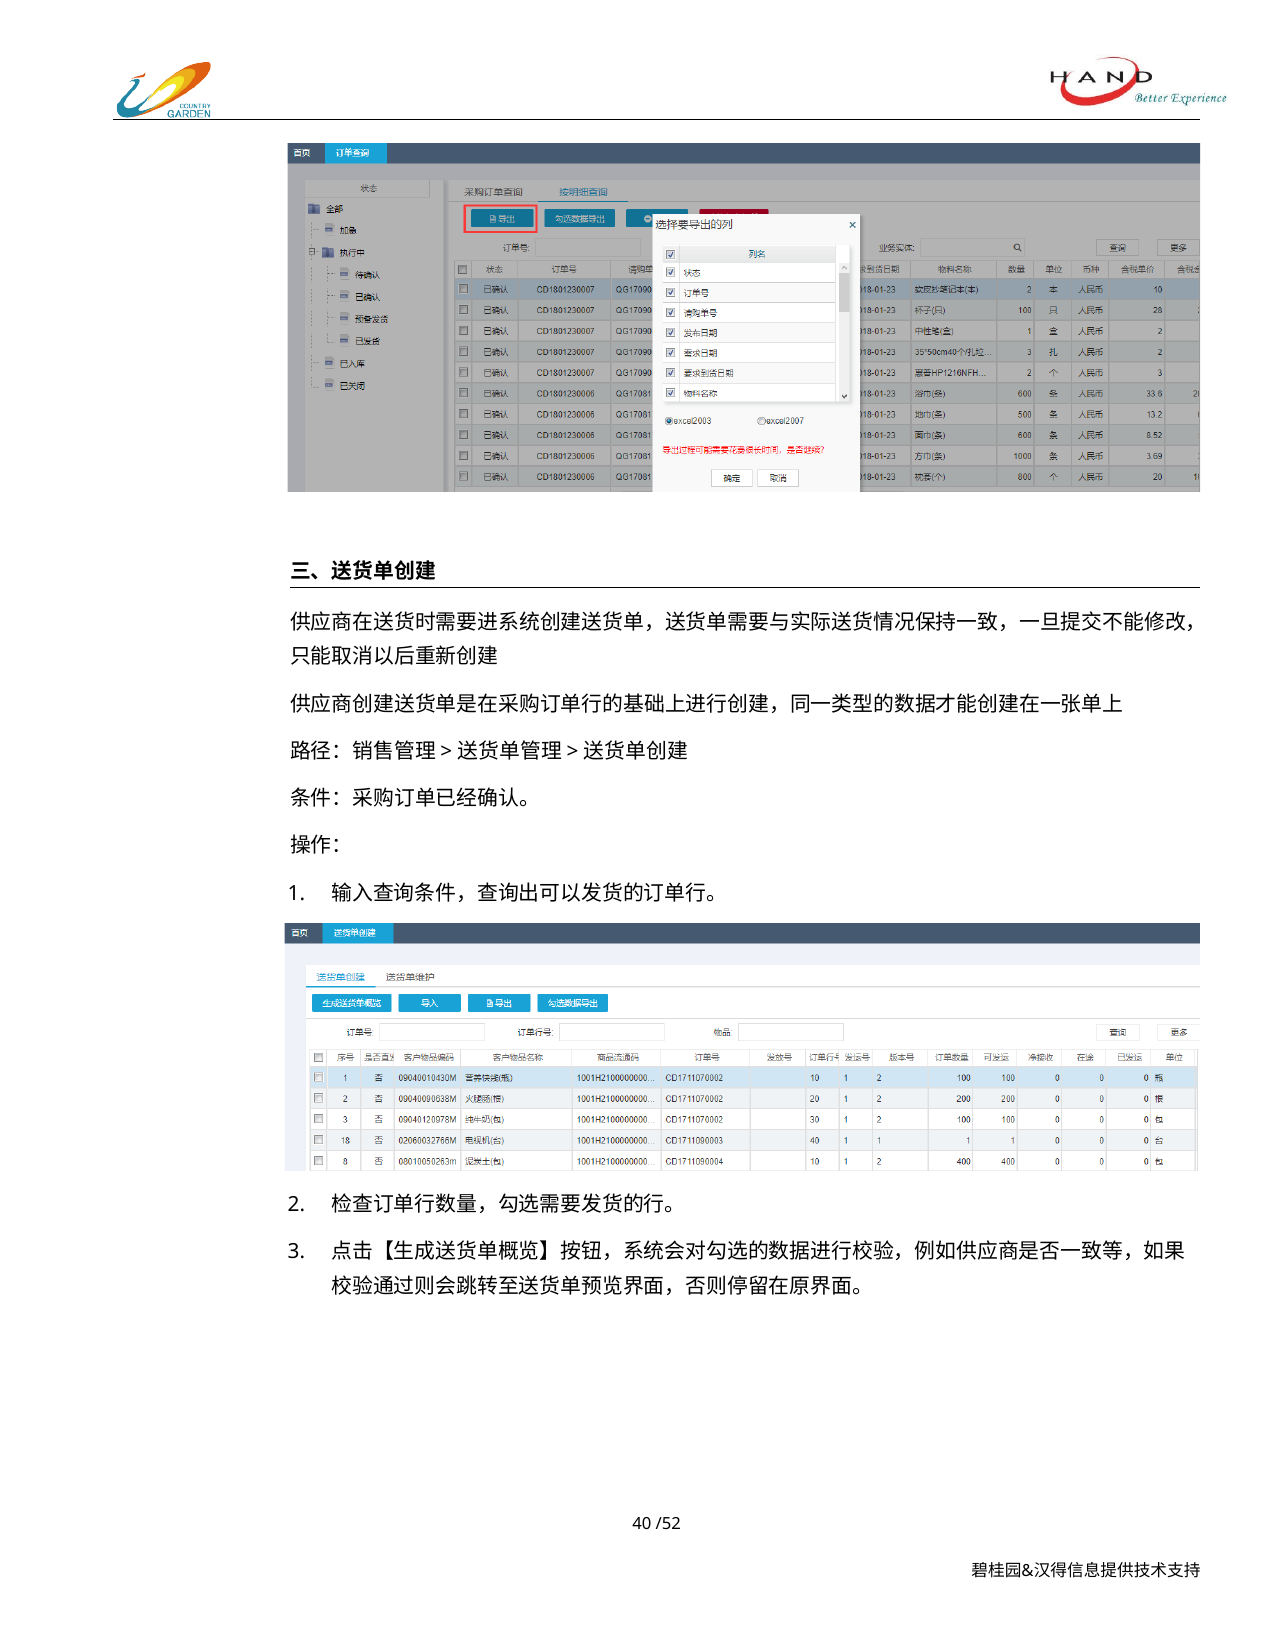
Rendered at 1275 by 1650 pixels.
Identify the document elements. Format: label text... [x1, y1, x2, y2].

list 输入查询条件，查询出可以发货的订单行。 [287, 876, 1200, 906]
picture [116, 62, 211, 118]
picture [284, 923, 1200, 1171]
text 路径：销售管理 > 送货单管理 > 送货单创建 [290, 734, 1200, 764]
text 供应商创建送货单是在采购订单行的基础上进行创建，同一类型的数据才能创建在一张单上 [189, 687, 1200, 717]
subtitle 三、送货单创建 [290, 554, 1200, 587]
text 操作： [189, 829, 1200, 859]
list 点击【生成送货单概览】按钮，系统会对勾选的数据进行校验，例如供应商是否一致等，如果校验通过则会跳转至送货单预览界面，否则停留在原界面。 [287, 1234, 1200, 1299]
text 供应商在送货时需要进系统创建送货单，送货单需要与实际送货情况保持一致，一旦提交不能修改，只能取消以后重新创建 [290, 605, 1200, 670]
list 检查订单行数量，勾选需要发货的行。 [287, 1187, 1200, 1217]
picture [287, 143, 1200, 492]
picture [1038, 45, 1238, 118]
text 条件：采购订单已经确认。 [290, 781, 1200, 812]
